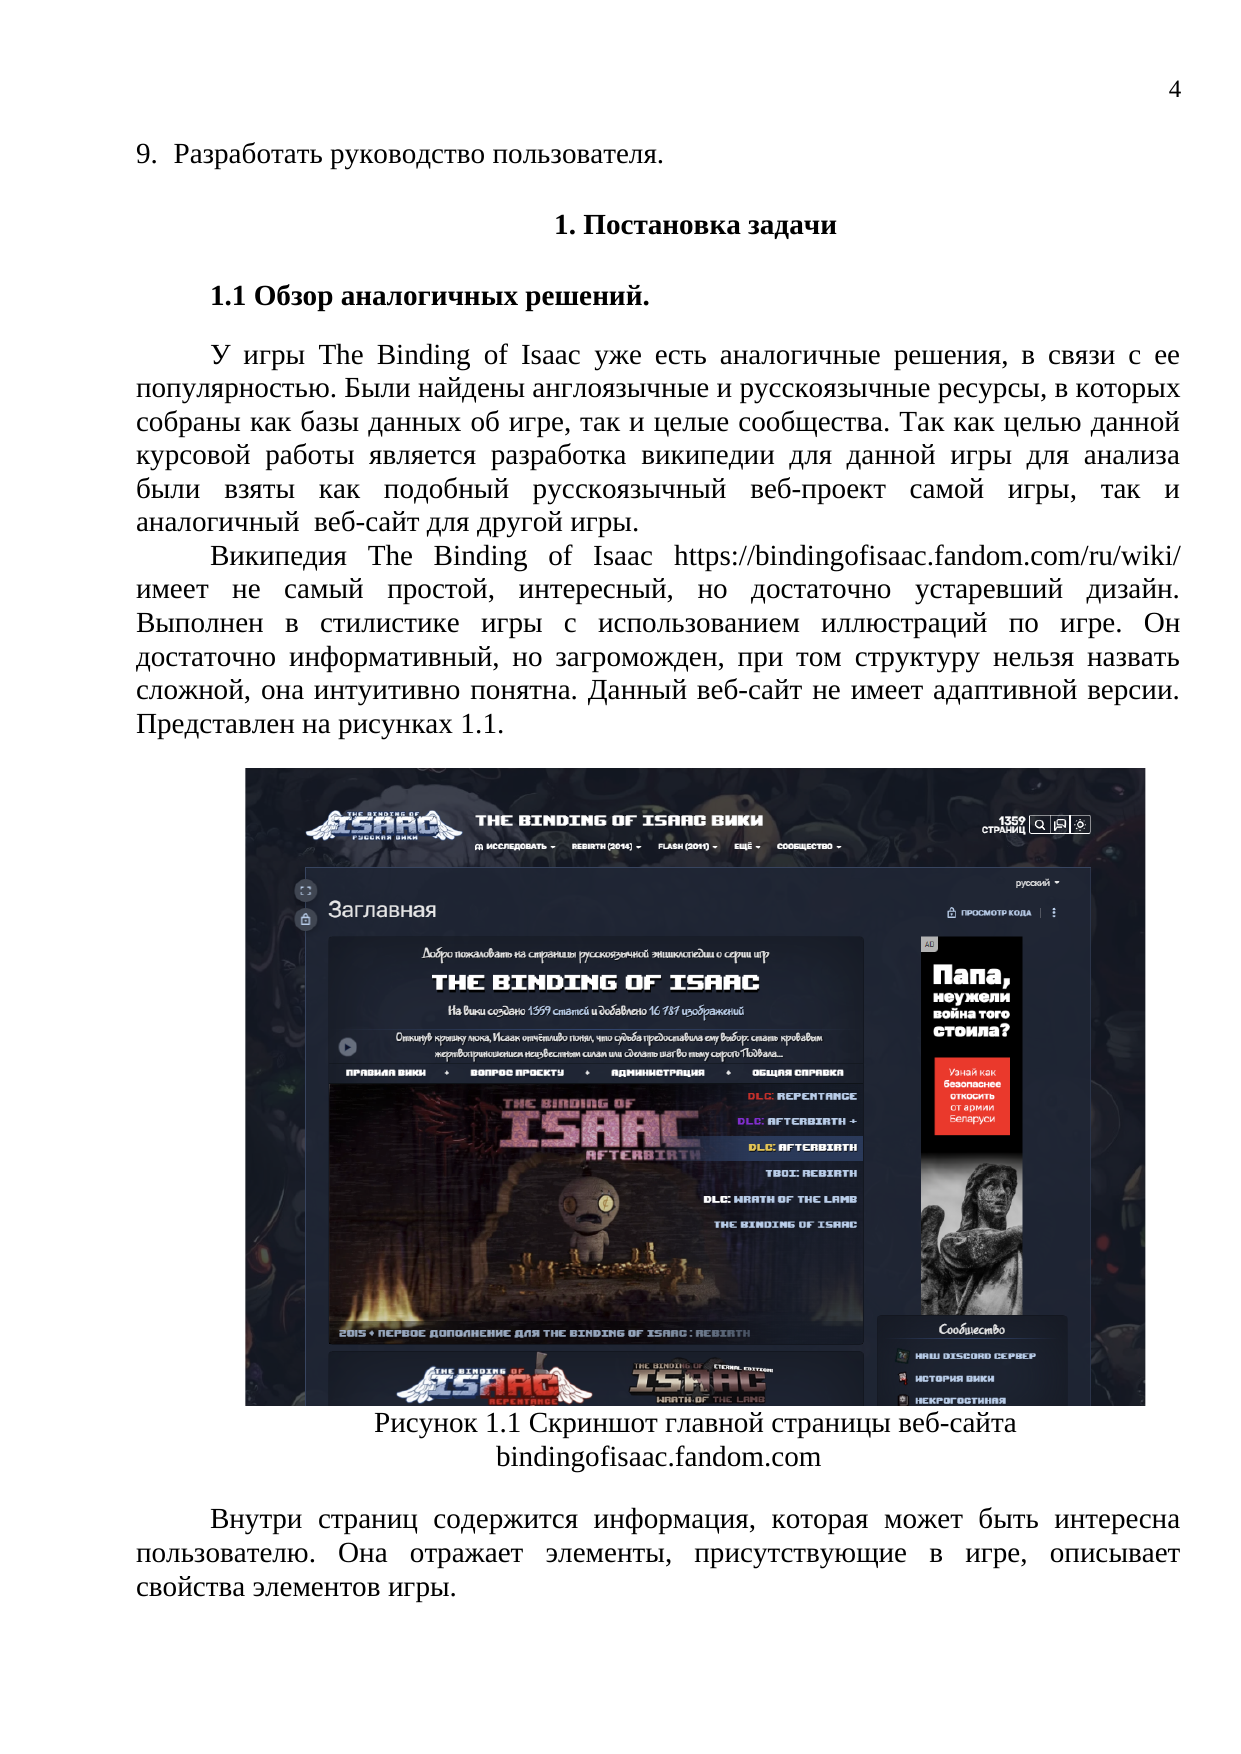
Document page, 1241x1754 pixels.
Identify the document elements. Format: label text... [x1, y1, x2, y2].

list Разработать руководство пользователя. [136, 136, 1181, 170]
subtitle 1.1 Обзор аналогичных решений. [136, 278, 1181, 312]
picture [245, 768, 1146, 1406]
text У игры The Binding of Isaac уже есть аналогичные решения, в связи с ее популярностью. Были найдены англоязычные и русскоязычные ресурсы, в которых собраны как базы данных об игре, так и целые сообщества. Так как целью данной курсовой работы является разработка википедии для данной игры для анализа были взяты как подобный русскоязычный веб-проект самой игры, так и аналогичный веб-сайт для другой игры. [136, 337, 1181, 538]
subtitle 1. Постановка задачи [136, 207, 1181, 241]
text Википедия The Binding of Isaac https://bindingofisaac.fandom.com/ru/wiki/ имеет не самый простой, интересный, но достаточно устаревший дизайн. Выполнен в стилистике игры с использованием иллюстраций по игре. Он достаточно информативный, но загроможден, при том структуру нельзя назвать сложной, она интуитивно понятна. Данный веб-сайт не имеет адаптивной версии. Представлен на рисунках 1.1. [136, 538, 1181, 739]
text Внутри страниц содержится информация, которая может быть интересна пользователю. Она отражает элементы, присутствующие в игре, описывает свойства элементов игры. [136, 1502, 1181, 1602]
text Рисунок 1.1 Скриншот главной страницы веб-сайта bindingofisaac.fandom.com [136, 1405, 1181, 1472]
